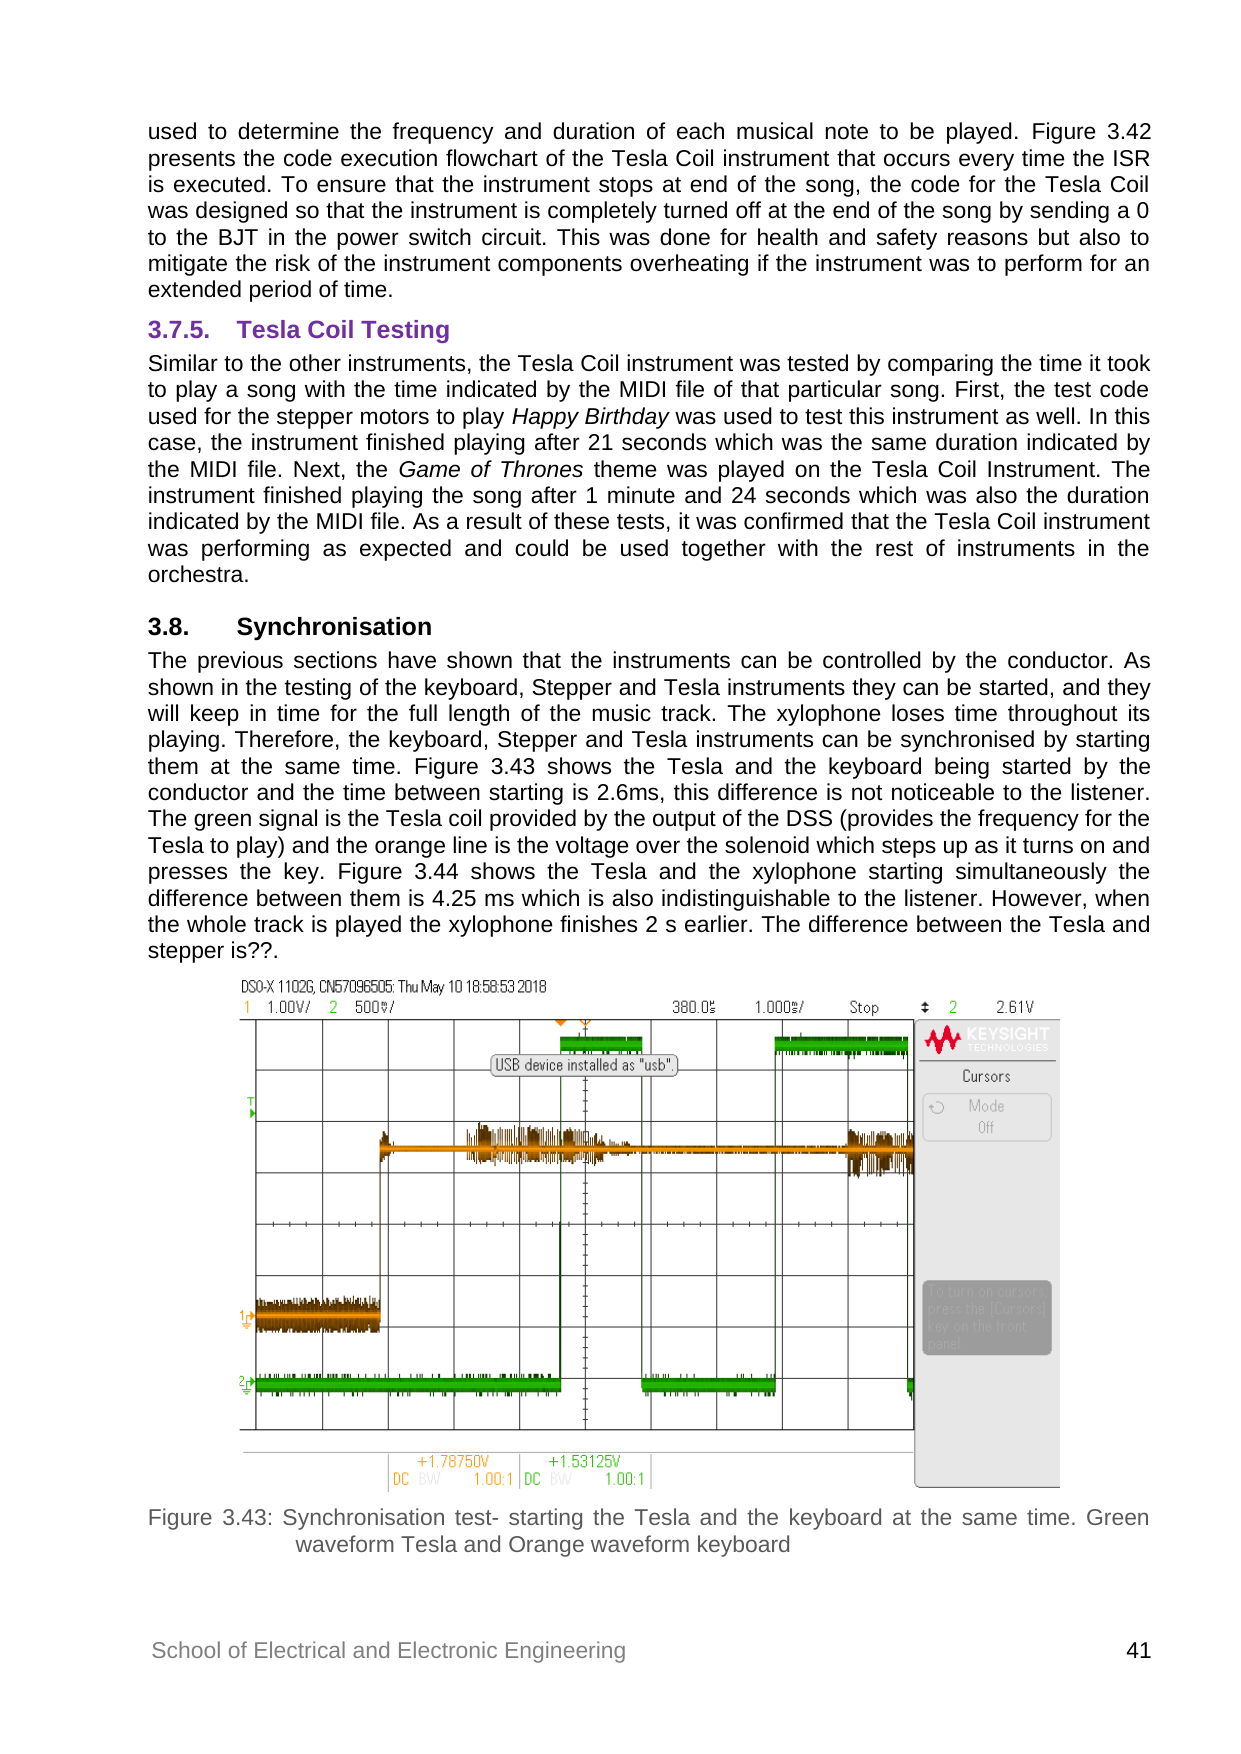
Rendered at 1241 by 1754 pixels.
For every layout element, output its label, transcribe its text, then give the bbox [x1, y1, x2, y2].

subtitle Tesla Coil Testing [148, 315, 1152, 344]
subtitle Synchronisation [148, 612, 1152, 641]
text Similar to the other instruments, the Tesla Coil instrument was tested by comparing the time it took to play a song with the time indicated by the MIDI file of that particular song. First, the test code used for the stepper motors to play Happy Birthday was used to test this instrument as well. In this case, the instrument finished playing after 21 seconds which was the same duration indicated by the MIDI file. Next, the Game of Thrones theme was played on the Tesla Coil Instrument. The instrument finished playing the song after 1 minute and 24 seconds which was also the duration indicated by the MIDI file. As a result of these tests, it was confirmed that the Tesla Coil instrument was performing as expected and could be used together with the rest of instruments in the orchestra. [148, 350, 1152, 587]
picture [239, 976, 1060, 1492]
